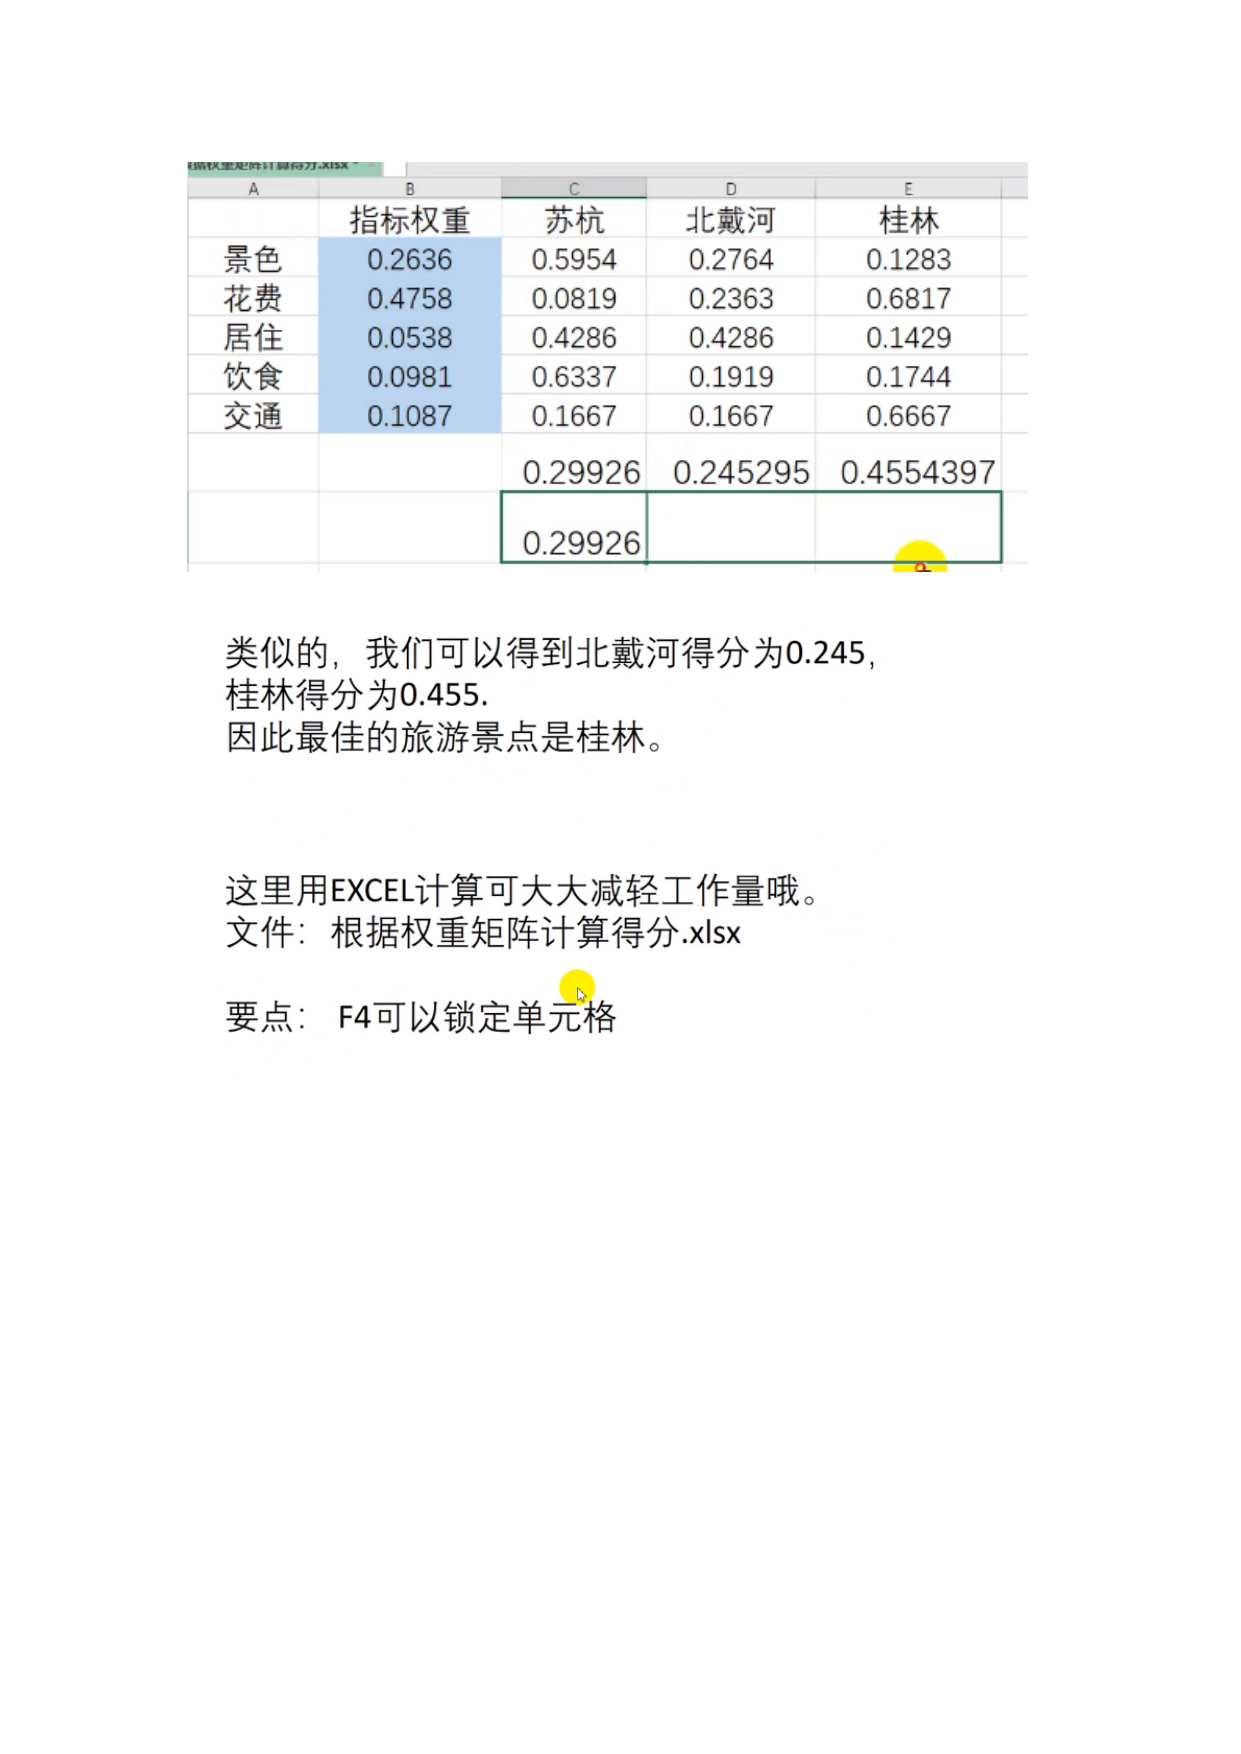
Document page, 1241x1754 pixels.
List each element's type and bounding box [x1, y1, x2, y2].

picture [187, 162, 1029, 572]
picture [187, 617, 895, 1083]
